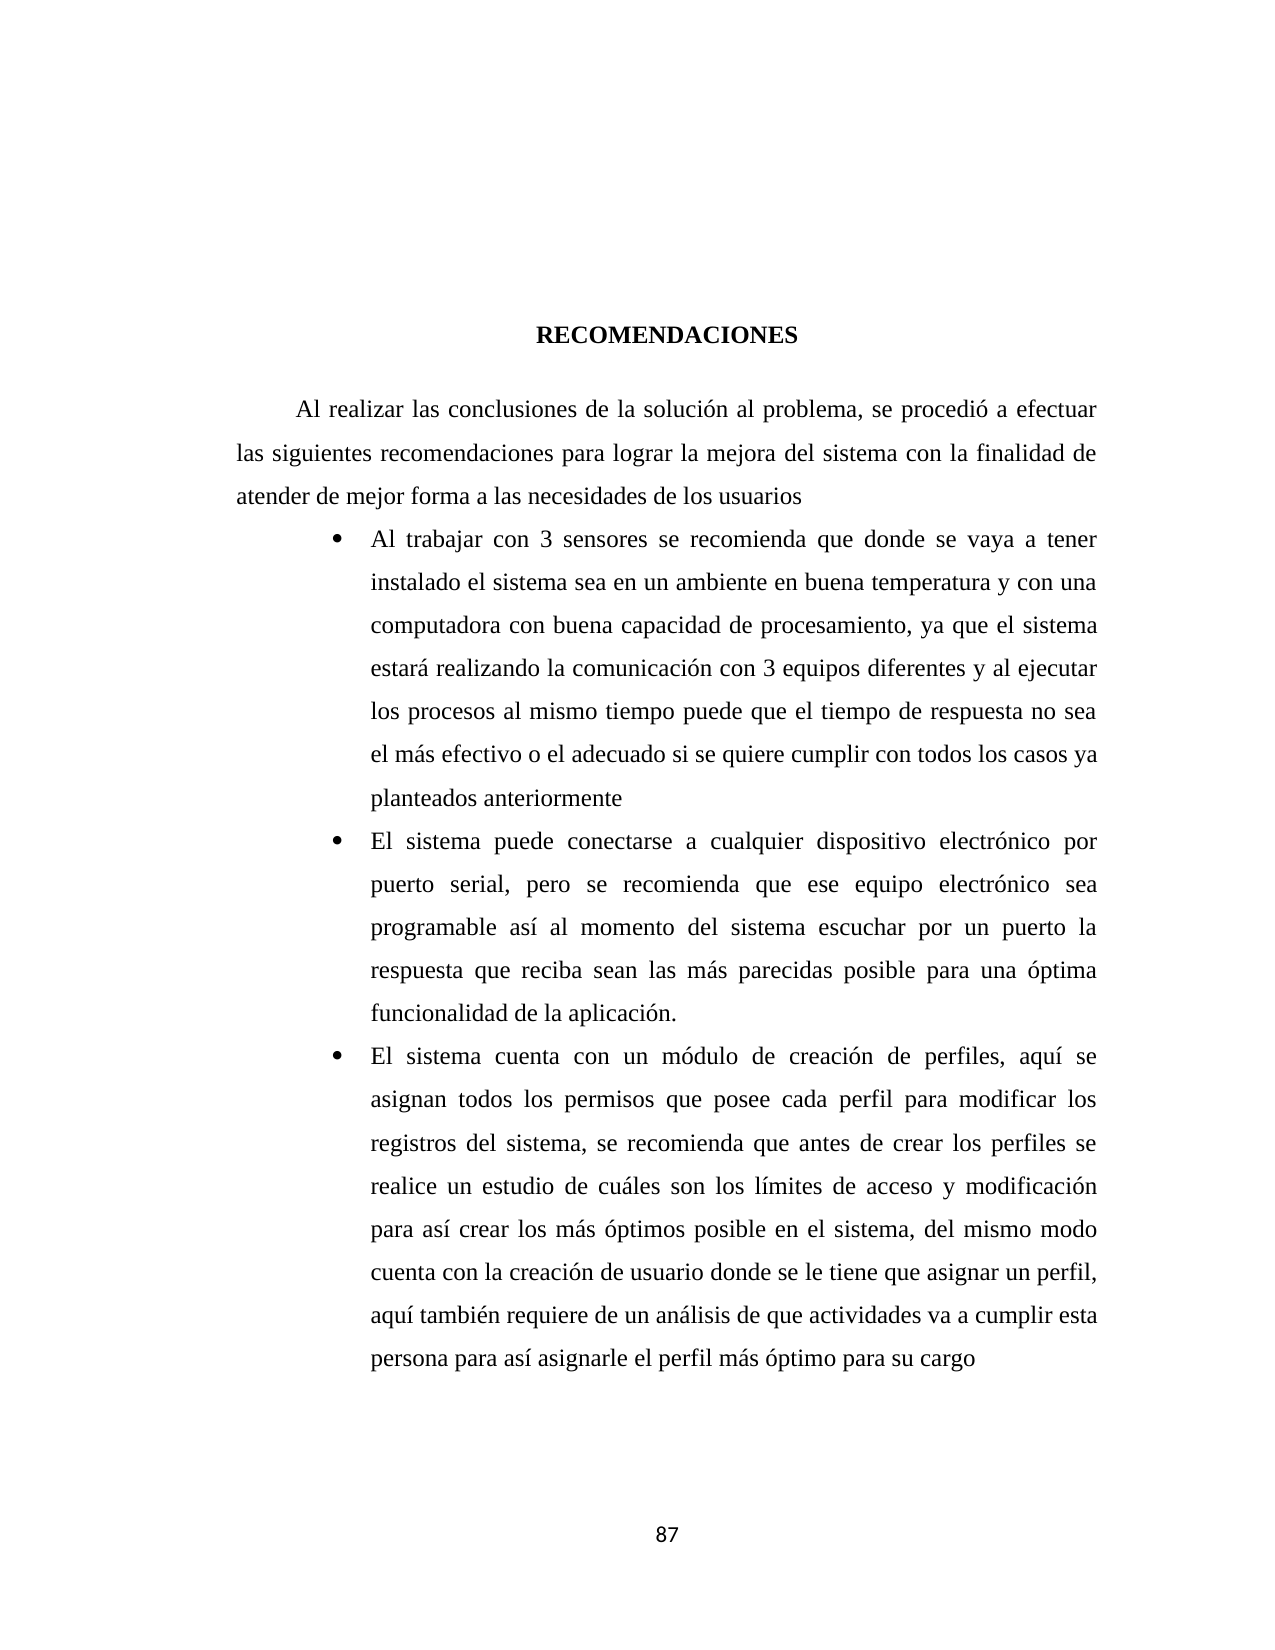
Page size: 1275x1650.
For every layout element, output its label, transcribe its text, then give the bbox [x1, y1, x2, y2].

text Al realizar las conclusiones de la solución al problema, se procedió a efectuar las siguientes recomendaciones para lograr la mejora del sistema con la finalidad de atender de mejor forma a las necesidades de los usuarios [236, 394, 1098, 509]
list El sistema cuenta con un módulo de creación de perfiles, aquí se asignan todos los permisos que posee cada perfil para modificar los registros del sistema, se recomienda que antes de crear los perfiles se realice un estudio de cuáles son los límites de acceso y modificación para así crear los más óptimos posible en el sistema, del mismo modo cuenta con la creación de usuario donde se le tiene que asignar un perfil, aquí también requiere de un análisis de que actividades va a cumplir esta persona para así asignarle el perfil más óptimo para su cargo [333, 1041, 1098, 1372]
list El sistema puede conectarse a cualquier dispositivo electrónico por puerto serial, pero se recomienda que ese equipo electrónico sea programable así al momento del sistema escuchar por un puerto la respuesta que reciba sean las más parecidas posible para una óptima funcionalidad de la aplicación. [333, 826, 1098, 1027]
subtitle RECOMENDACIONES [236, 320, 1098, 349]
list Al trabajar con 3 sensores se recomienda que donde se vaya a tener instalado el sistema sea en un ambiente en buena temperatura y con una computadora con buena capacidad de procesamiento, ya que el sistema estará realizando la comunicación con 3 equipos diferentes y al ejecutar los procesos al mismo tiempo puede que el tiempo de respuesta no sea el más efectivo o el adecuado si se quiere cumplir con todos los casos ya planteados anteriormente [333, 524, 1098, 811]
